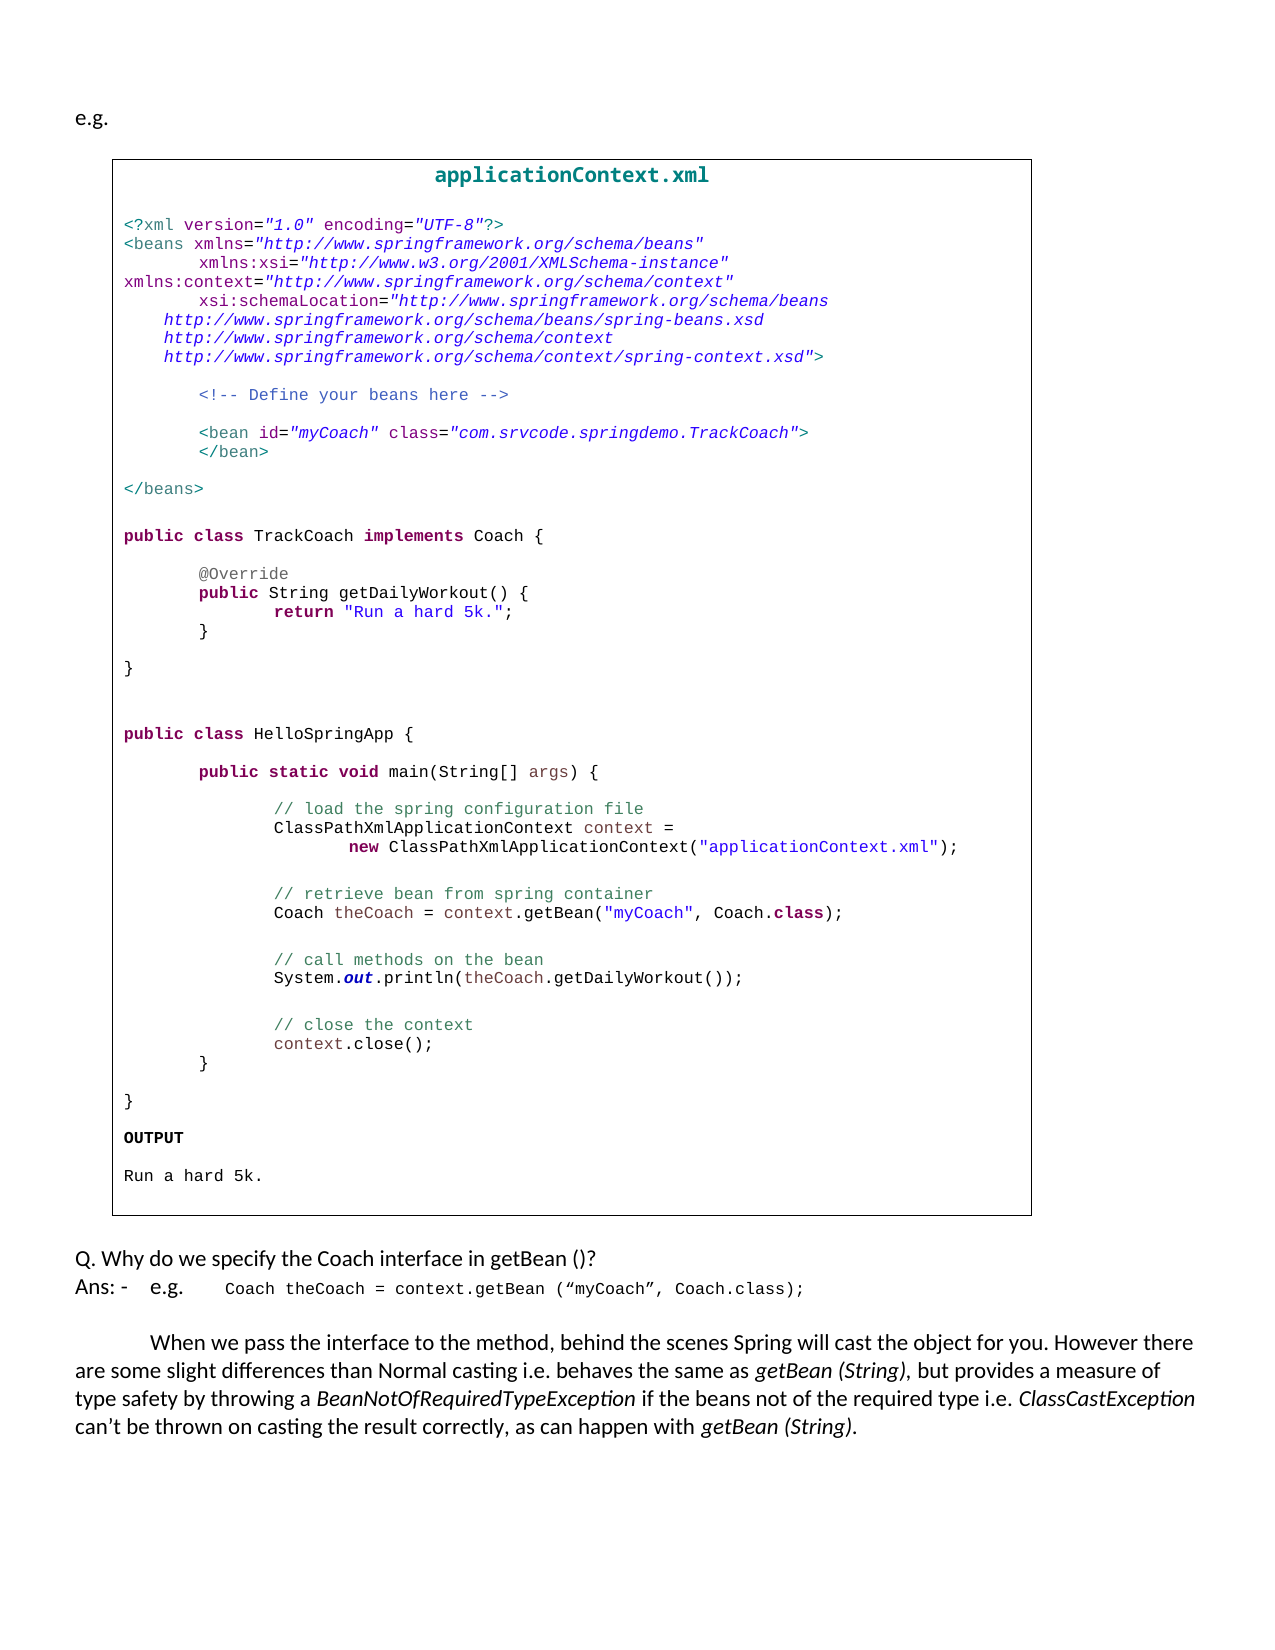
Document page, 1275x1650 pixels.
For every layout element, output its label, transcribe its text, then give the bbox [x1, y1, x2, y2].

table_header applicationContext.xml <?xml version="1.0" encoding="UTF-8"?> <beans xmlns="http://www.springframework.org/schema/beans" xmlns:xsi="http://www.w3.org/2001/XMLSchema-instance" xmlns:context="http://www.springframework.org/schema/context" xsi:schemaLocation="http://www.springframework.org/schema/beans http://www.springframework.org/schema/beans/spring-beans.xsd http://www.springframework.org/schema/context http://www.springframework.org/schema/context/spring-context.xsd"> <!-- Define your beans here --> <bean id="myCoach" class="com.srvcode.springdemo.TrackCoach"> </bean> </beans> public class TrackCoach implements Coach { @Override public String getDailyWorkout() { return "Run a hard 5k."; } } public class HelloSpringApp { public static void main(String[] args) { // load the spring configuration file ClassPathXmlApplicationContext context = new ClassPathXmlApplicationContext("applicationContext.xml"); // retrieve bean from spring container Coach theCoach = context.getBean("myCoach", Coach.class); // call methods on the bean System.out.println(theCoach.getDailyWorkout()); // close the context context.close(); } } OUTPUT Run a hard 5k. [113, 160, 1031, 1215]
text e.g. [75, 103, 1200, 131]
text When we pass the interface to the method, behind the scenes Spring will cast the object for you. However there are some slight differences than Normal casting i.e. behaves the same as getBean (String), but provides a measure of type safety by throwing a BeanNotOfRequiredTypeException if the beans not of the required type i.e. ClassCastException can’t be thrown on casting the result correctly, as can happen with getBean (String). [75, 1328, 1200, 1440]
text Ans: - e.g. Coach theCoach = context.getBean (“myCoach”, Coach.class); [75, 1272, 1200, 1300]
text Q. Why do we specify the Coach interface in getBean ()? [75, 1244, 1200, 1272]
